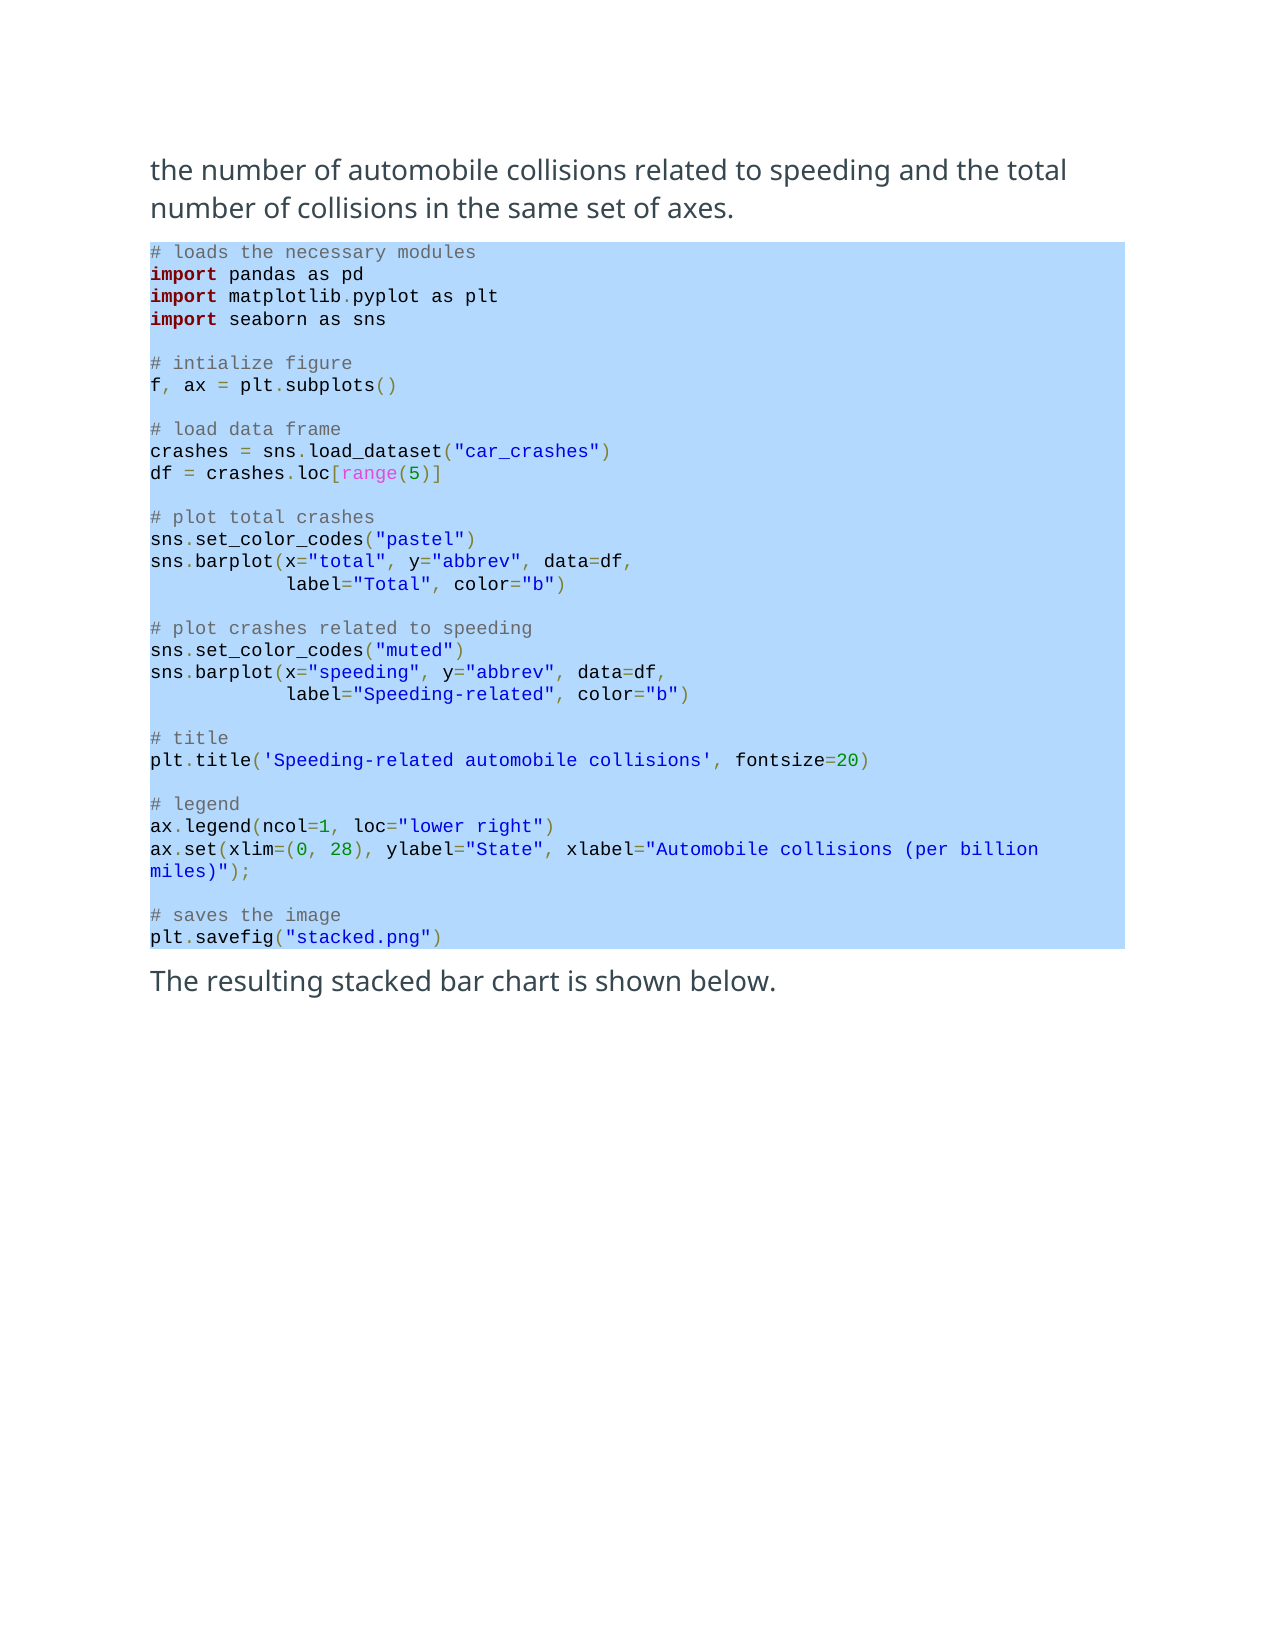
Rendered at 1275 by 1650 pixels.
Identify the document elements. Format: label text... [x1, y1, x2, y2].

text # legend [150, 794, 1125, 816]
text ax.legend(ncol=1, loc="lower right") [150, 816, 1125, 838]
text # plot crashes related to speeding [150, 618, 1125, 640]
text label="Total", color="b") [150, 573, 1125, 596]
text sns.set_color_codes("muted") [150, 640, 1125, 662]
text import seaborn as sns [150, 308, 1125, 331]
text # intialize figure [150, 353, 1125, 375]
text import matplotlib.pyplot as plt [150, 286, 1125, 308]
text ax.set(xlim=(0, 28), ylabel="State", xlabel="Automobile collisions (per billion miles)"); [150, 838, 1125, 883]
text plt.savefig("stacked.png") [150, 927, 1125, 949]
text The resulting stacked bar chart is shown below. [150, 961, 1125, 1000]
text # loads the necessary modules [150, 242, 1125, 264]
text label="Speeding-related", color="b") [150, 684, 1125, 706]
text sns.barplot(x="total", y="abbrev", data=df, [150, 551, 1125, 573]
text import pandas as pd [150, 264, 1125, 286]
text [150, 150, 1125, 227]
text # title [150, 728, 1125, 750]
text plt.title('Speeding-related automobile collisions', fontsize=20) [150, 750, 1125, 772]
text sns.set_color_codes("pastel") [150, 529, 1125, 551]
text df = crashes.loc[range(5)] [150, 463, 1125, 485]
text # load data frame [150, 419, 1125, 441]
text crashes = sns.load_dataset("car_crashes") [150, 441, 1125, 463]
text # plot total crashes [150, 507, 1125, 529]
text sns.barplot(x="speeding", y="abbrev", data=df, [150, 662, 1125, 684]
text f, ax = plt.subplots() [150, 375, 1125, 397]
text # saves the image [150, 905, 1125, 927]
